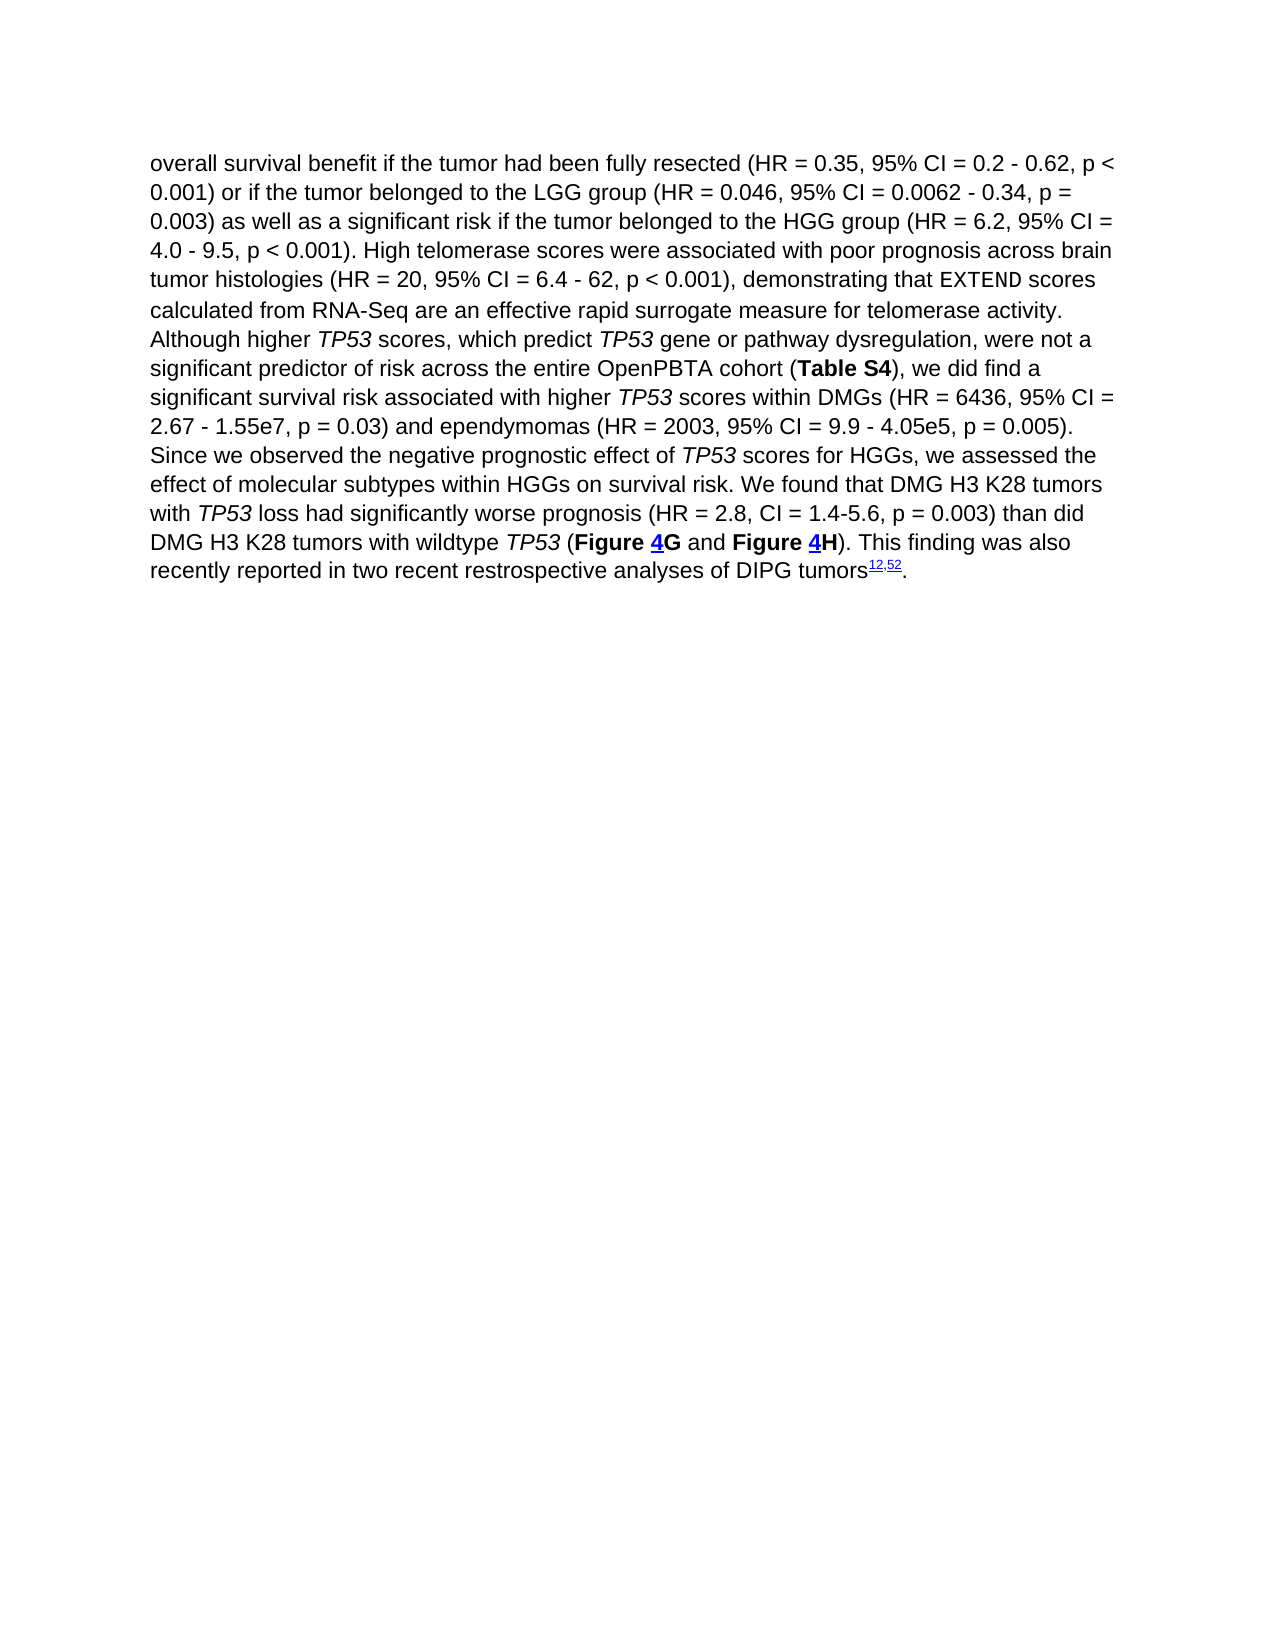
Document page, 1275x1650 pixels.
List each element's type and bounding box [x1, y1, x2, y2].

text [150, 150, 1125, 584]
